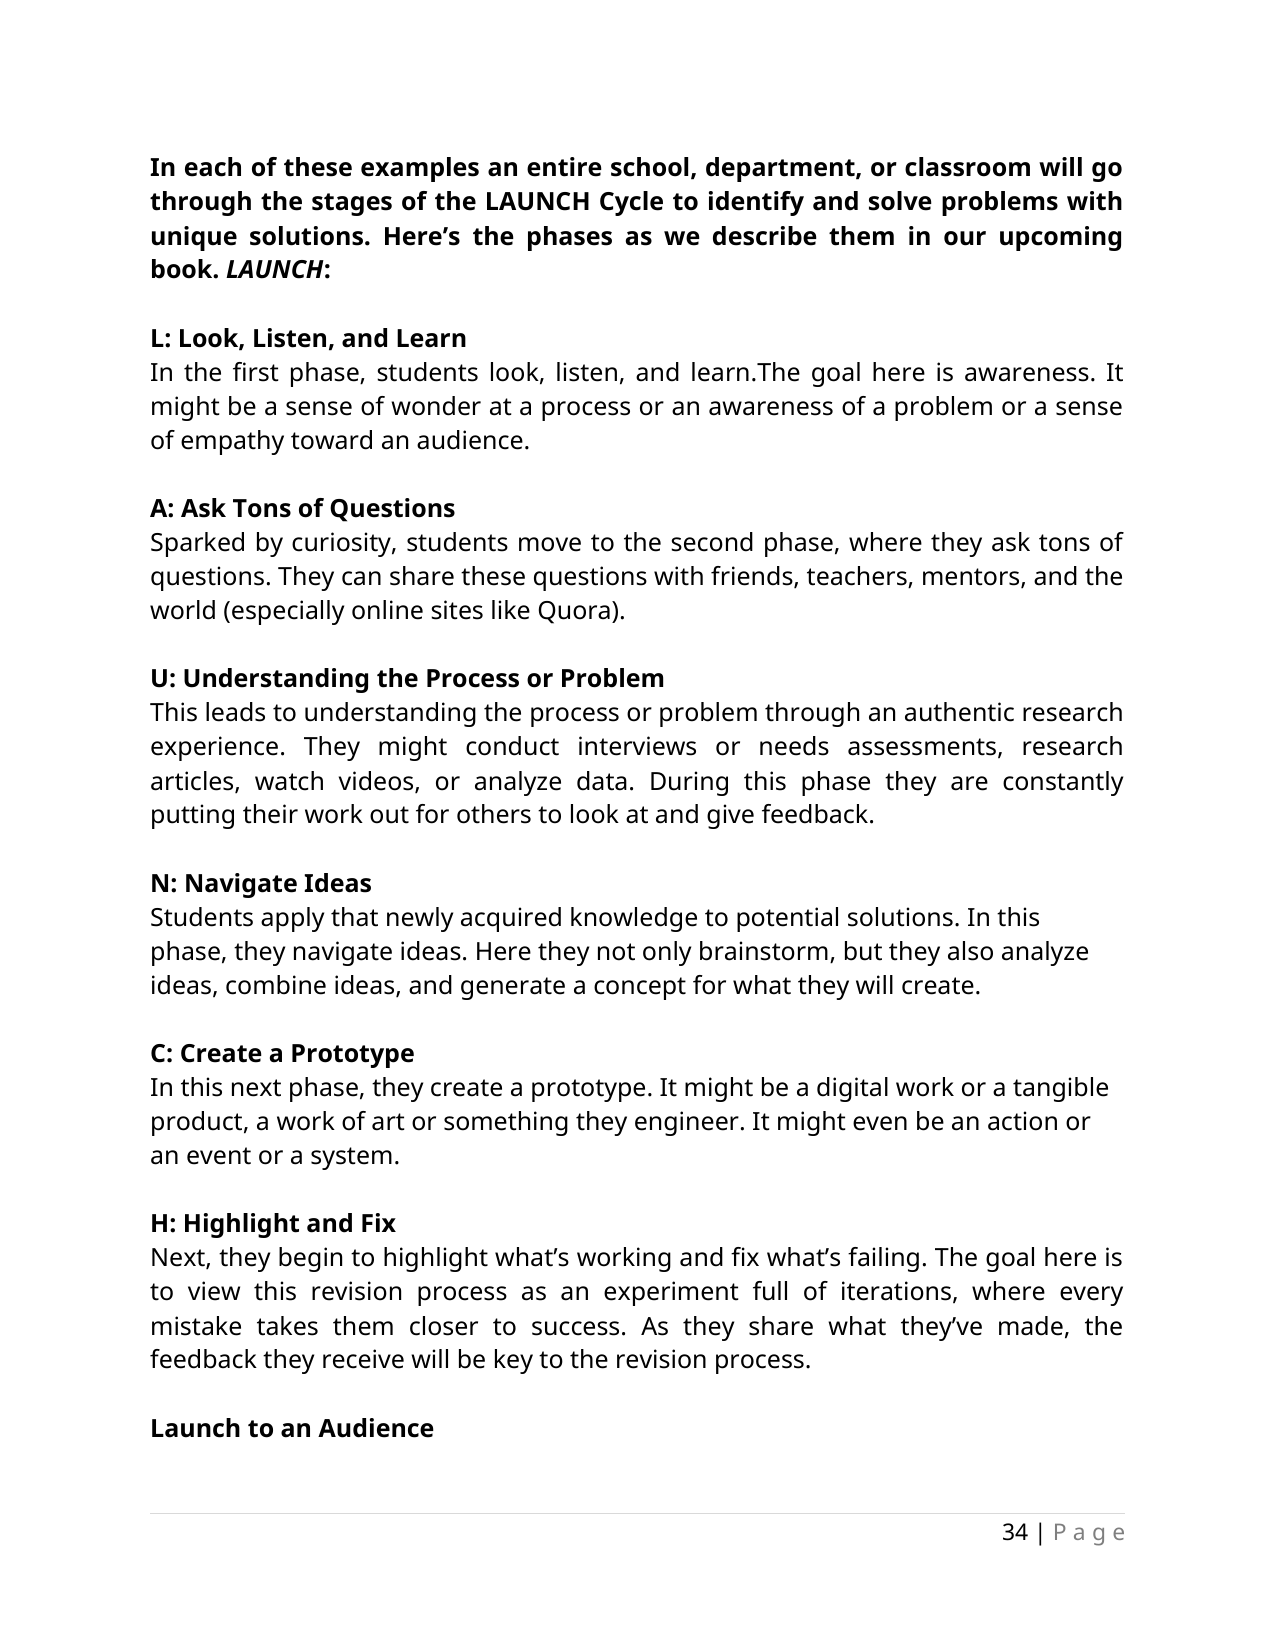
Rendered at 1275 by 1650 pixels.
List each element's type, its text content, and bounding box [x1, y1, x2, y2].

text Next, they begin to highlight what’s working and fix what’s failing. The goal here is to view this revision process as an experiment full of iterations, where every mistake takes them closer to success. As they share what they’ve made, the feedback they receive will be key to the revision process. [150, 1240, 1125, 1376]
text Sparked by curiosity, students move to the second phase, where they ask tons of questions. They can share these questions with friends, teachers, mentors, and the world (especially online sites like Quora). [150, 525, 1125, 627]
text N: Navigate Ideas Students apply that newly acquired knowledge to potential solutions. In this phase, they navigate ideas. Here they not only brainstorm, but they also analyze ideas, combine ideas, and generate a concept for what they will create. [150, 865, 1125, 1002]
text This leads to understanding the process or problem through an authentic research experience. They might conduct interviews or needs assessments, research articles, watch videos, or analyze data. During this phase they are constantly putting their work out for others to look at and give feedback. [150, 695, 1125, 831]
text H: Highlight and Fix [150, 1206, 1125, 1240]
text C: Create a Prototype In this next phase, they create a prototype. It might be a digital work or a tangible product, a work of art or something they engineer. It might even be an action or an event or a system. [150, 1036, 1125, 1172]
text L: Look, Listen, and Learn [150, 320, 1125, 354]
text Launch to an Audience [150, 1376, 1125, 1444]
text In each of these examples an entire school, department, or classroom will go through the stages of the LAUNCH Cycle to identify and solve problems with unique solutions. Here’s the phases as we describe them in our upcoming book. LAUNCH: [150, 150, 1125, 286]
text In the first phase, students look, listen, and learn.The goal here is awareness. It might be a sense of wonder at a process or an awareness of a problem or a sense of empathy toward an audience. [150, 354, 1125, 457]
text A: Ask Tons of Questions [150, 491, 1125, 525]
text U: Understanding the Process or Problem [150, 661, 1125, 695]
